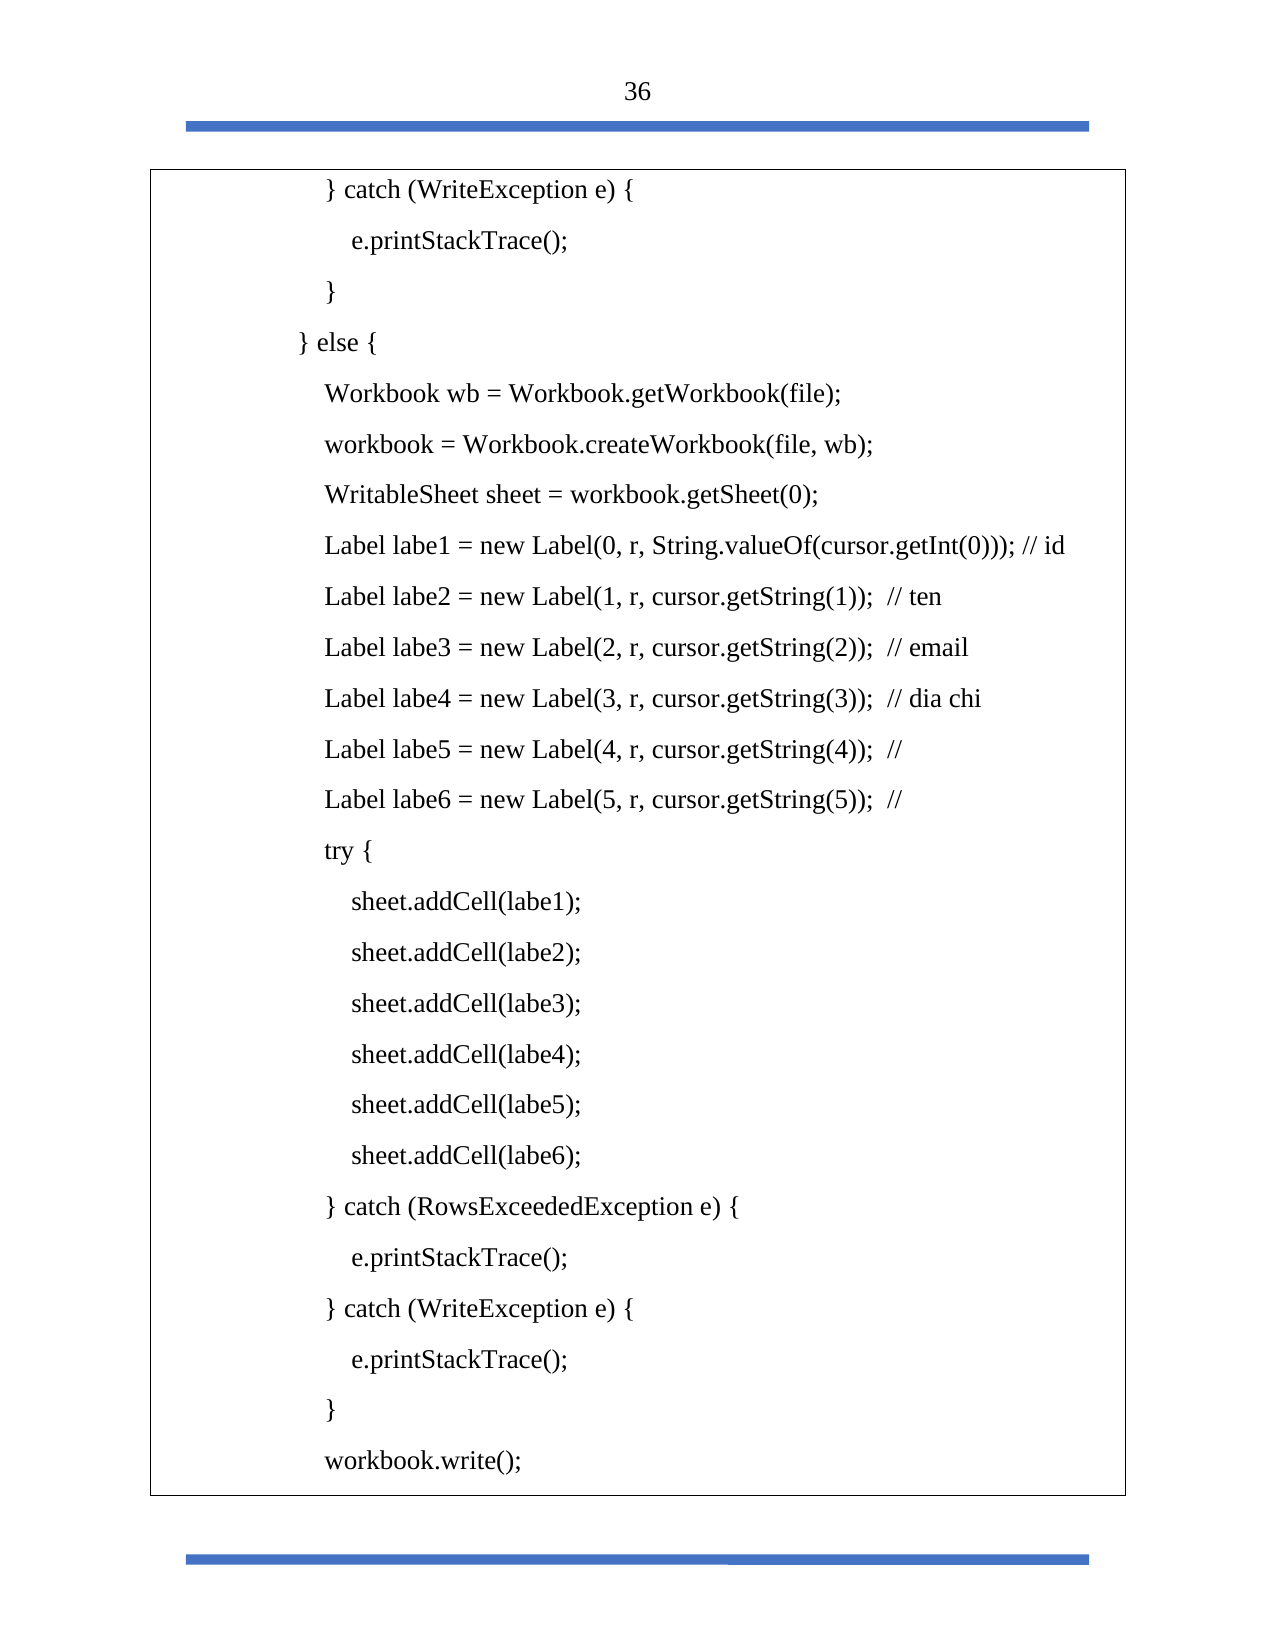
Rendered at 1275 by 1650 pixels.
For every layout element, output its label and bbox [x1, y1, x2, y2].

table_header [151, 170, 1125, 1495]
